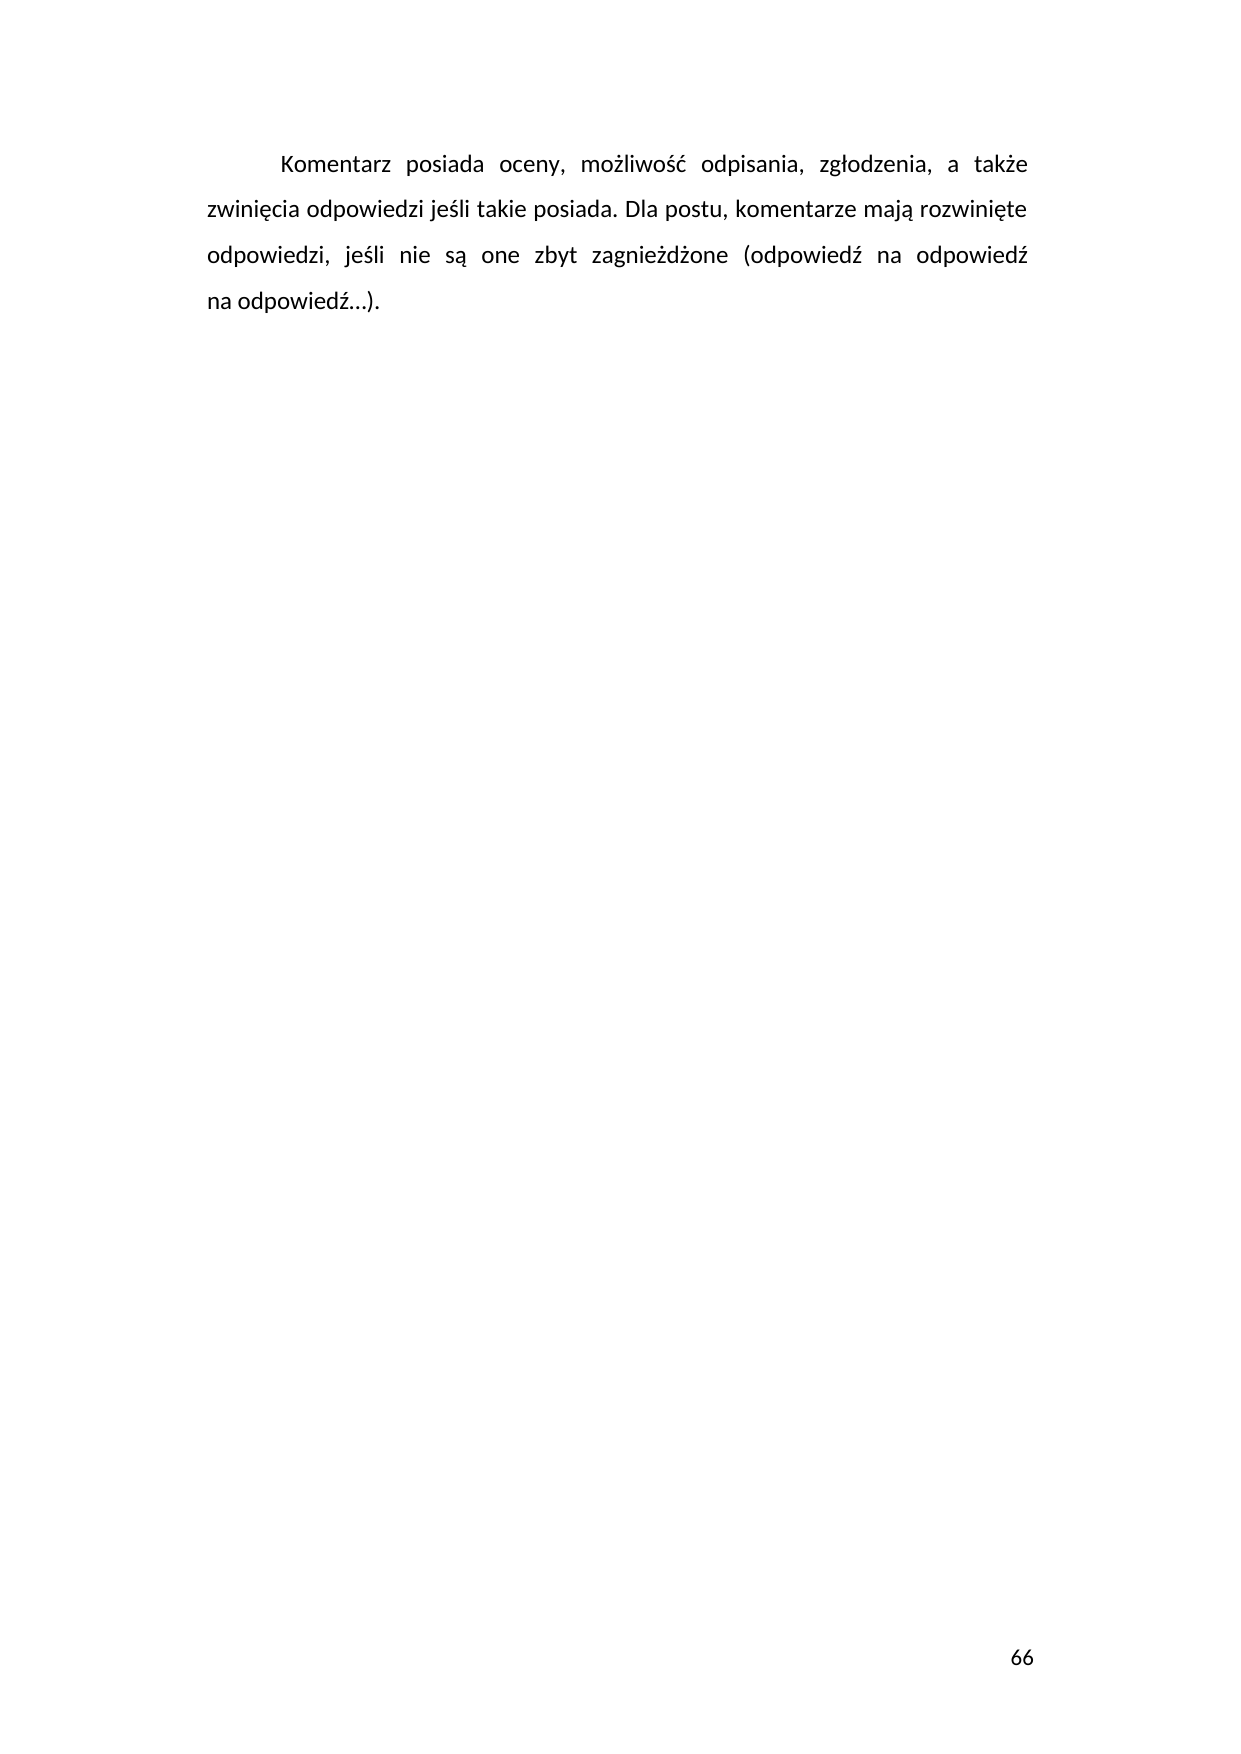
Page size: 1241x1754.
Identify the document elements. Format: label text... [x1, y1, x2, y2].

text Komentarz posiada oceny, możliwość odpisania, zgłodzenia, a także zwinięcia odpowiedzi jeśli takie posiada. Dla postu, komentarze mają rozwinięte odpowiedzi, jeśli nie są one zbyt zagnieżdżone (odpowiedź na odpowiedź na odpowiedź…). [207, 148, 1029, 315]
